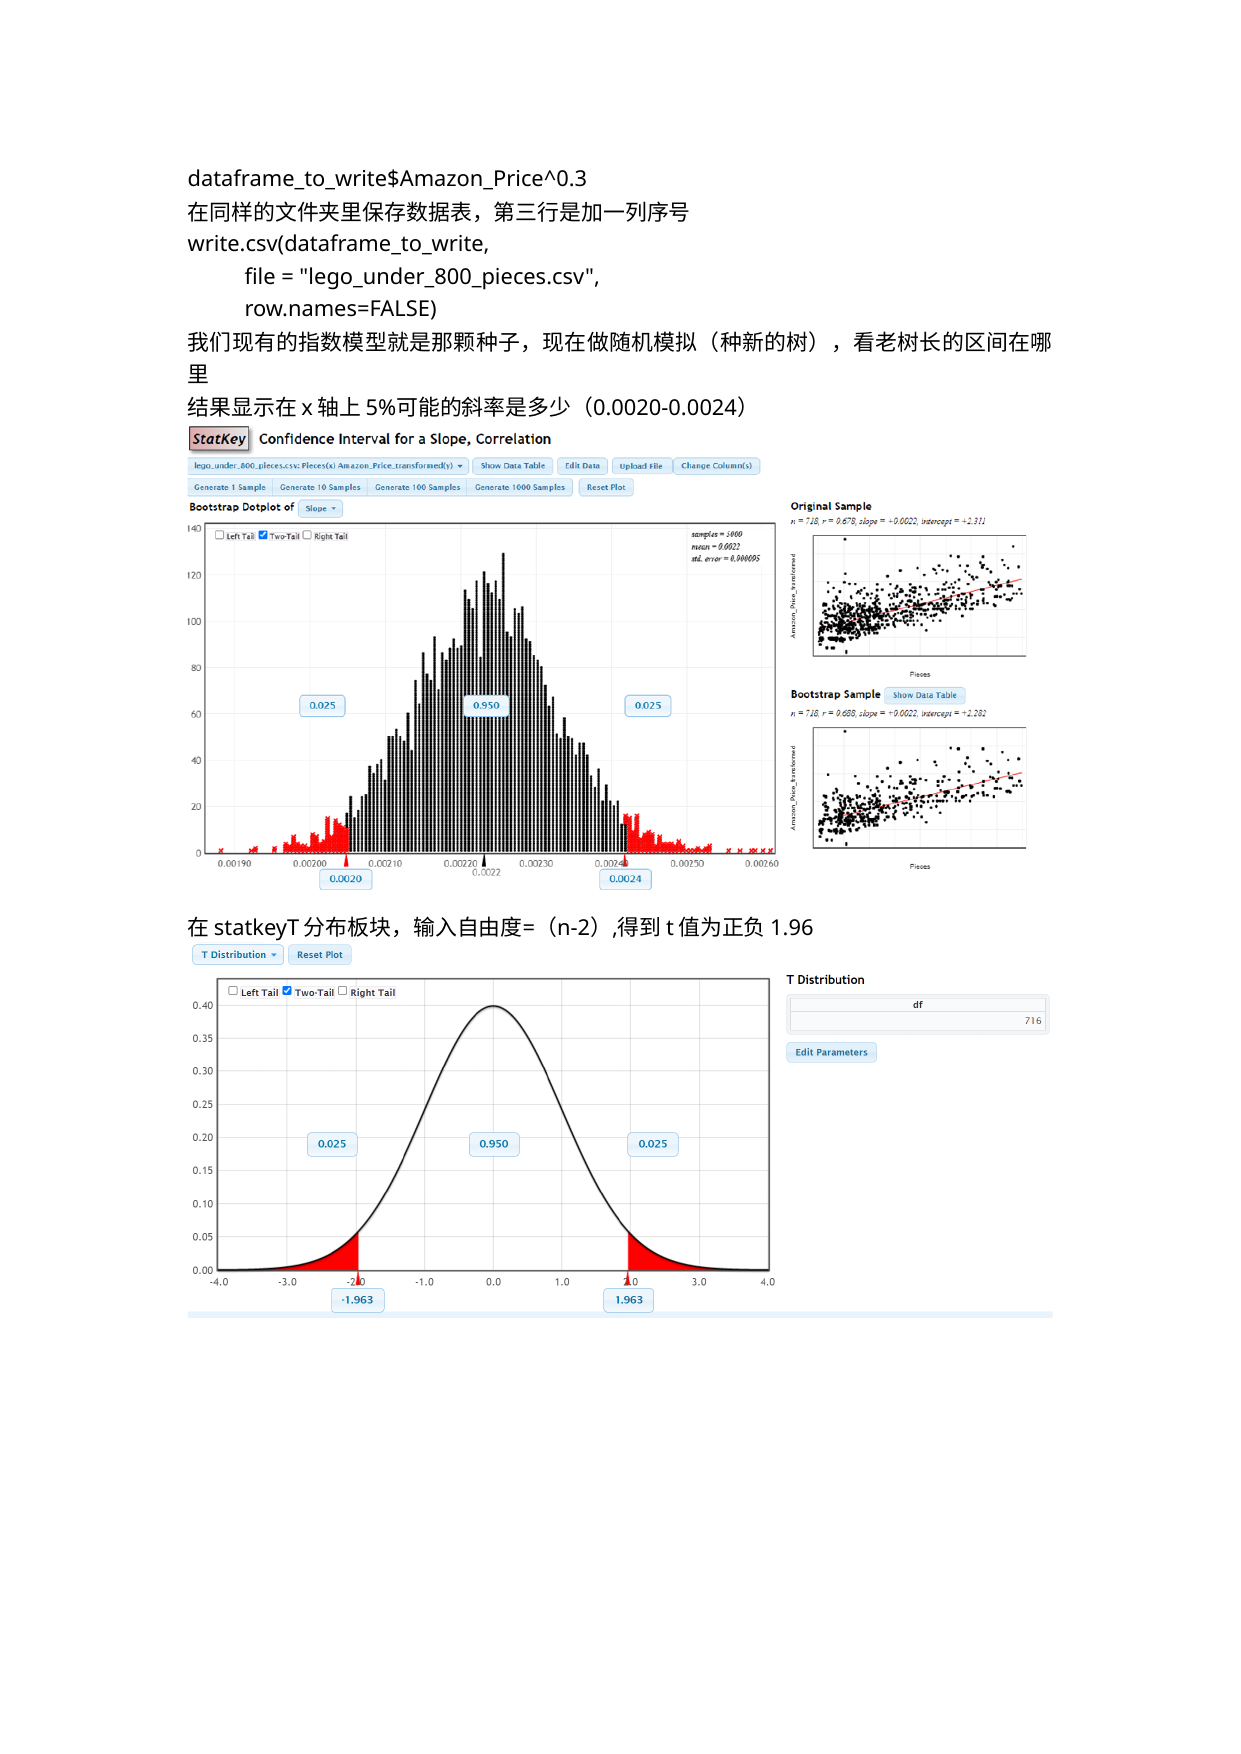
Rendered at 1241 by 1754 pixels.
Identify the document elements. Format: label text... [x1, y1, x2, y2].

text 我们现有的指数模型就是那颗种子，现在做随机模拟（种新的树），看老树长的区间在哪里 [187, 324, 1053, 389]
picture [187, 942, 1053, 1318]
picture [187, 422, 1027, 890]
text file = "lego_under_800_pieces.csv", [187, 259, 1053, 292]
text 在同样的文件夹里保存数据表，第三行是加一列序号 [187, 194, 1053, 227]
text row.names=FALSE) [187, 292, 1053, 324]
text 结果显示在x轴上5%可能的斜率是多少（0.0020-0.0024） [187, 389, 1053, 422]
text write.csv(dataframe_to_write, [187, 227, 1053, 259]
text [187, 162, 1053, 194]
text 在statkeyT分布板块，输入自由度=（n-2）,得到t值为正负1.96 [187, 909, 1053, 942]
